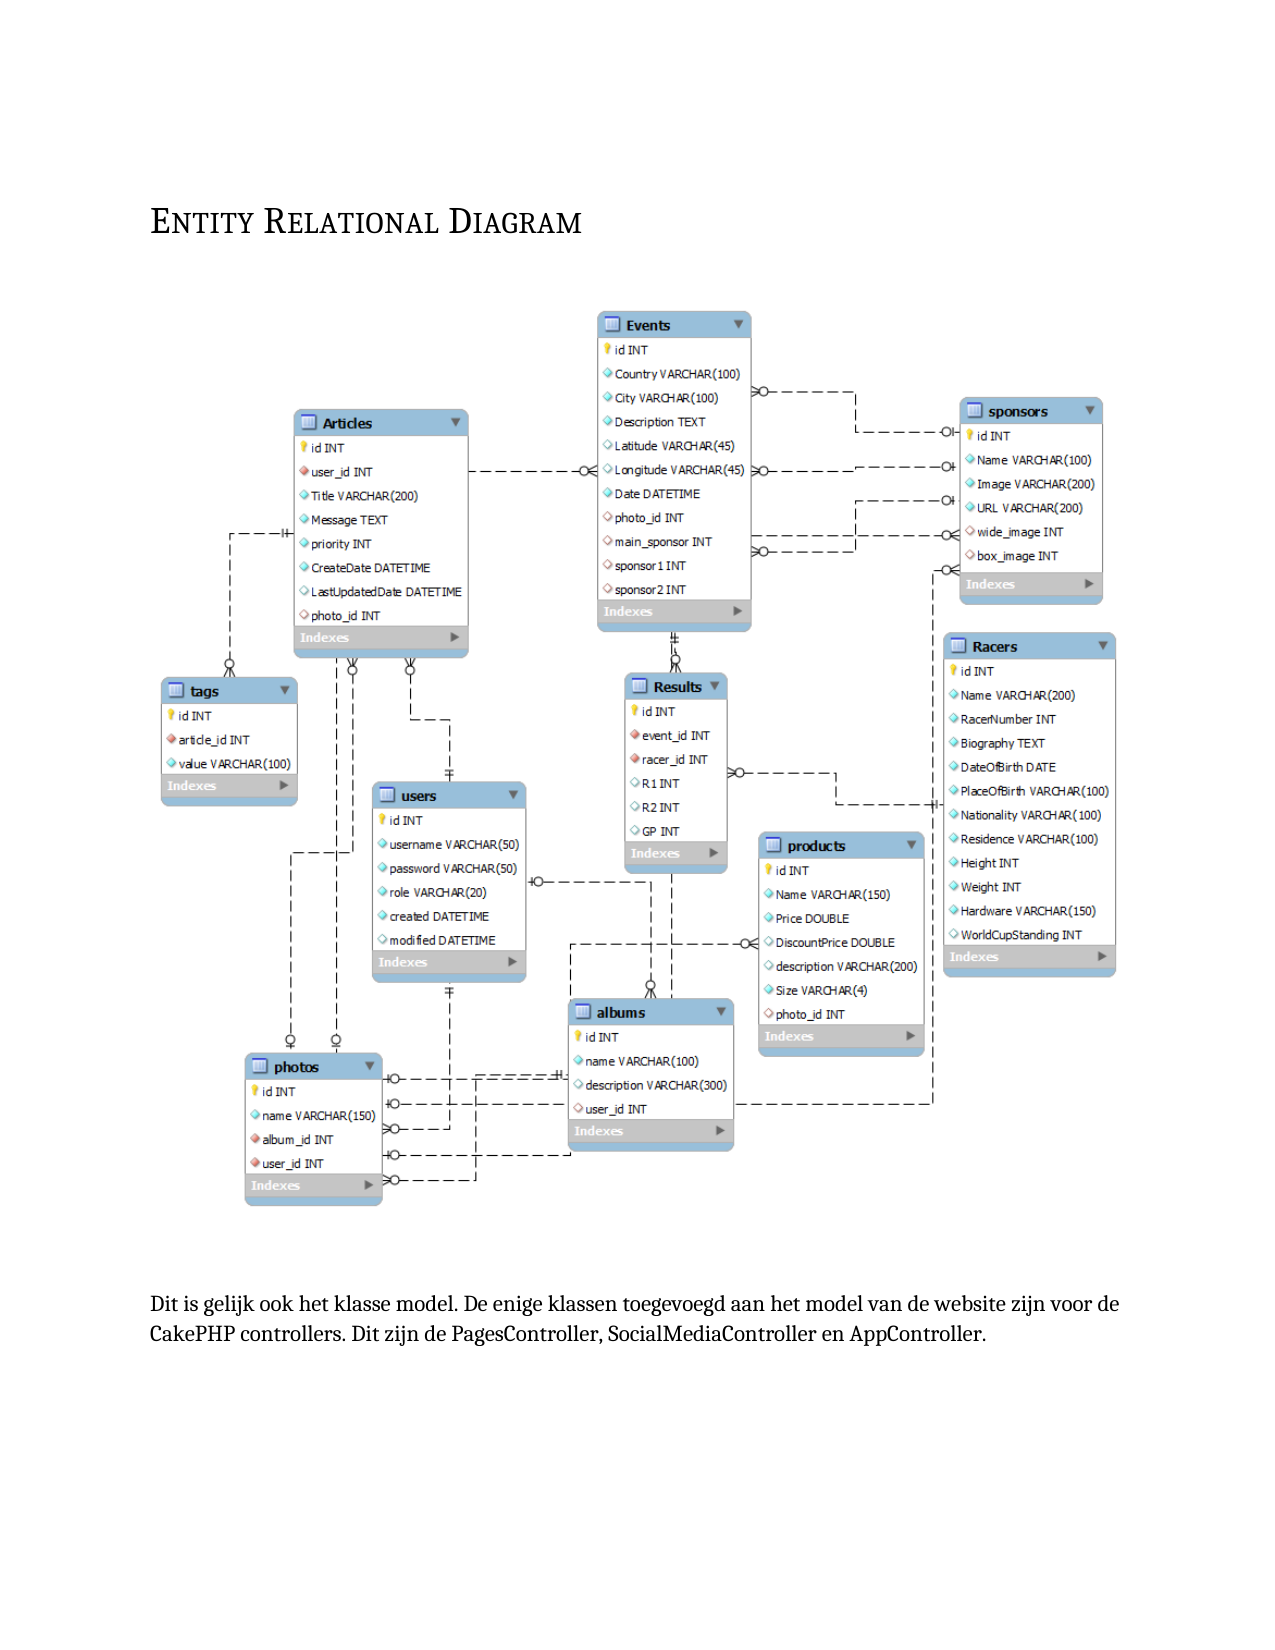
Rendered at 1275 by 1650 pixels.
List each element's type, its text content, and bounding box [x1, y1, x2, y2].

subtitle Entity Relational Diagram [150, 200, 1125, 243]
text Dit is gelijk ook het klasse model. De enige klassen toegevoegd aan het model van de website zijn voor de CakePHP controllers. Dit zijn de PagesController, SocialMediaController en AppController. [150, 1291, 1125, 1347]
picture [150, 300, 1125, 1216]
